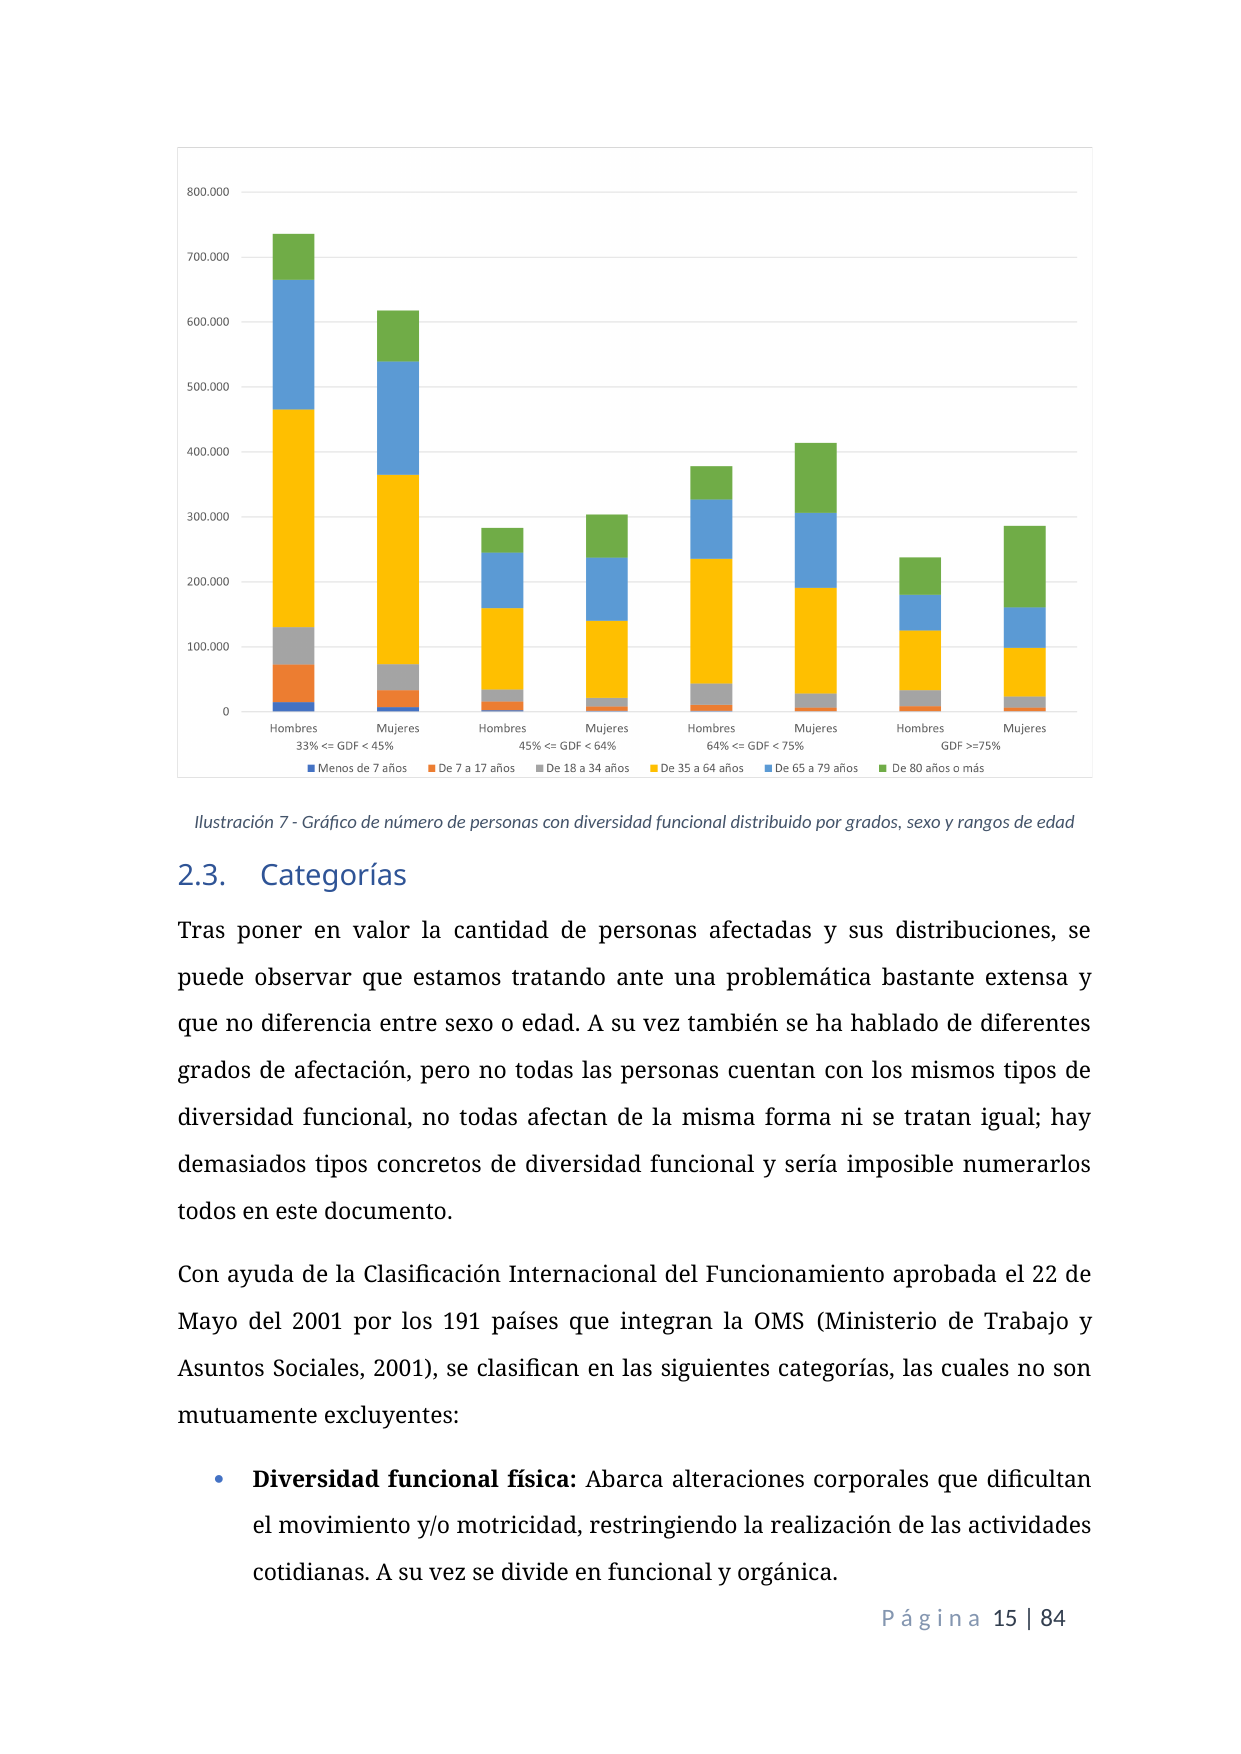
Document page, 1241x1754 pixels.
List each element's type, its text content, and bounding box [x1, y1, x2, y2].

list Diversidad funcional física: Abarca alteraciones corporales que dificultan el movimiento y/o motricidad, restringiendo la realización de las actividades cotidianas. A su vez se divide en funcional y orgánica. [215, 1462, 1092, 1587]
picture [177, 147, 1093, 778]
text Con ayuda de la Clasificación Internacional del Funcionamiento aprobada el 22 de Mayo del 2001 por los 191 países que integran la OMS , se clasifican en las siguientes categorías, las cuales no son mutuamente excluyentes: [177, 1258, 1092, 1430]
list Categorías [177, 854, 1092, 894]
text Tras poner en valor la cantidad de personas afectadas y sus distribuciones, se puede observar que estamos tratando ante una problemática bastante extensa y que no diferencia entre sexo o edad. A su vez también se ha hablado de diferentes grados de afectación, pero no todas las personas cuentan con los mismos tipos de diversidad funcional, no todas afectan de la misma forma ni se tratan igual; hay demasiados tipos concretos de diversidad funcional y sería imposible numerarlos todos en este documento. [177, 913, 1092, 1226]
